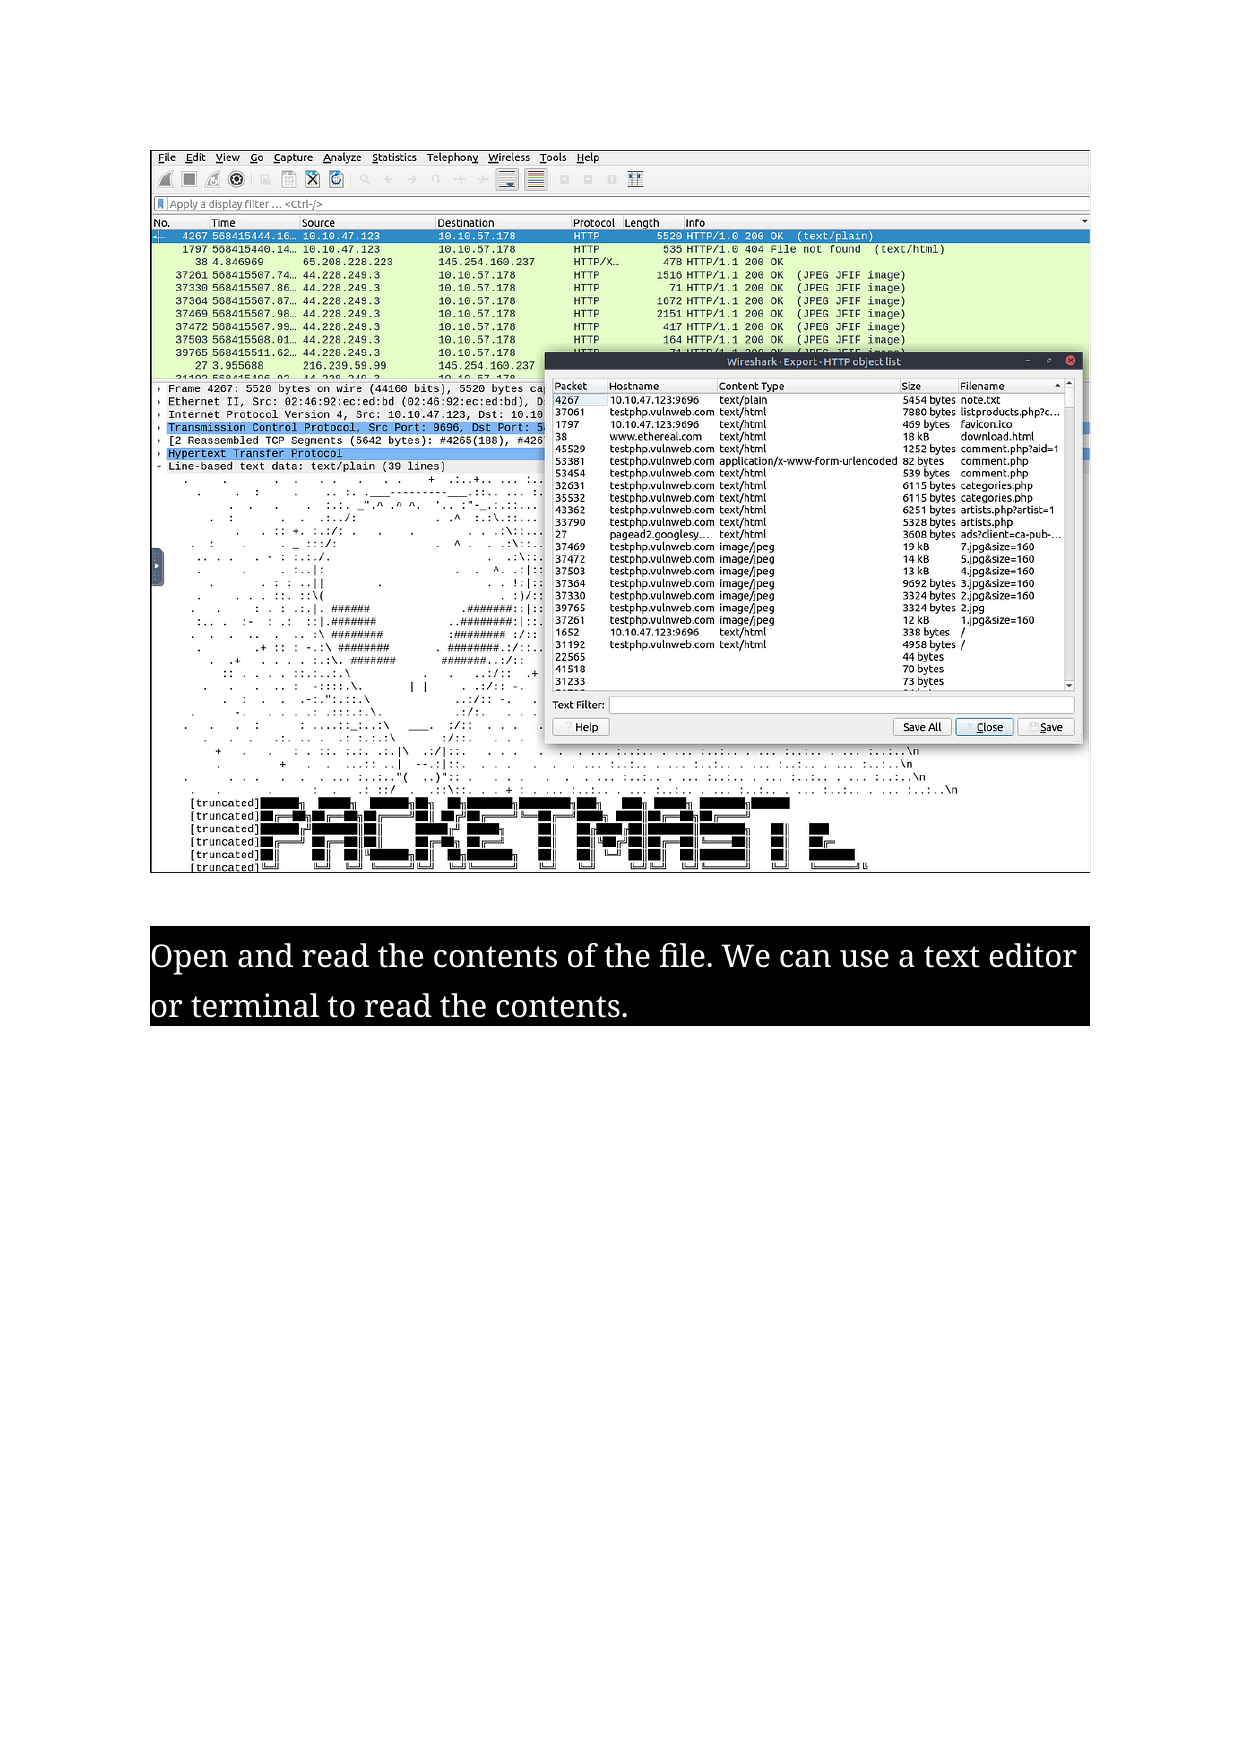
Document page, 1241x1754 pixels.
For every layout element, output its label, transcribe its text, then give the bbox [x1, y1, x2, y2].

picture [150, 150, 1091, 873]
text Open and read the contents of the file. We can use a text editor or terminal to read the contents. [150, 926, 1090, 1026]
